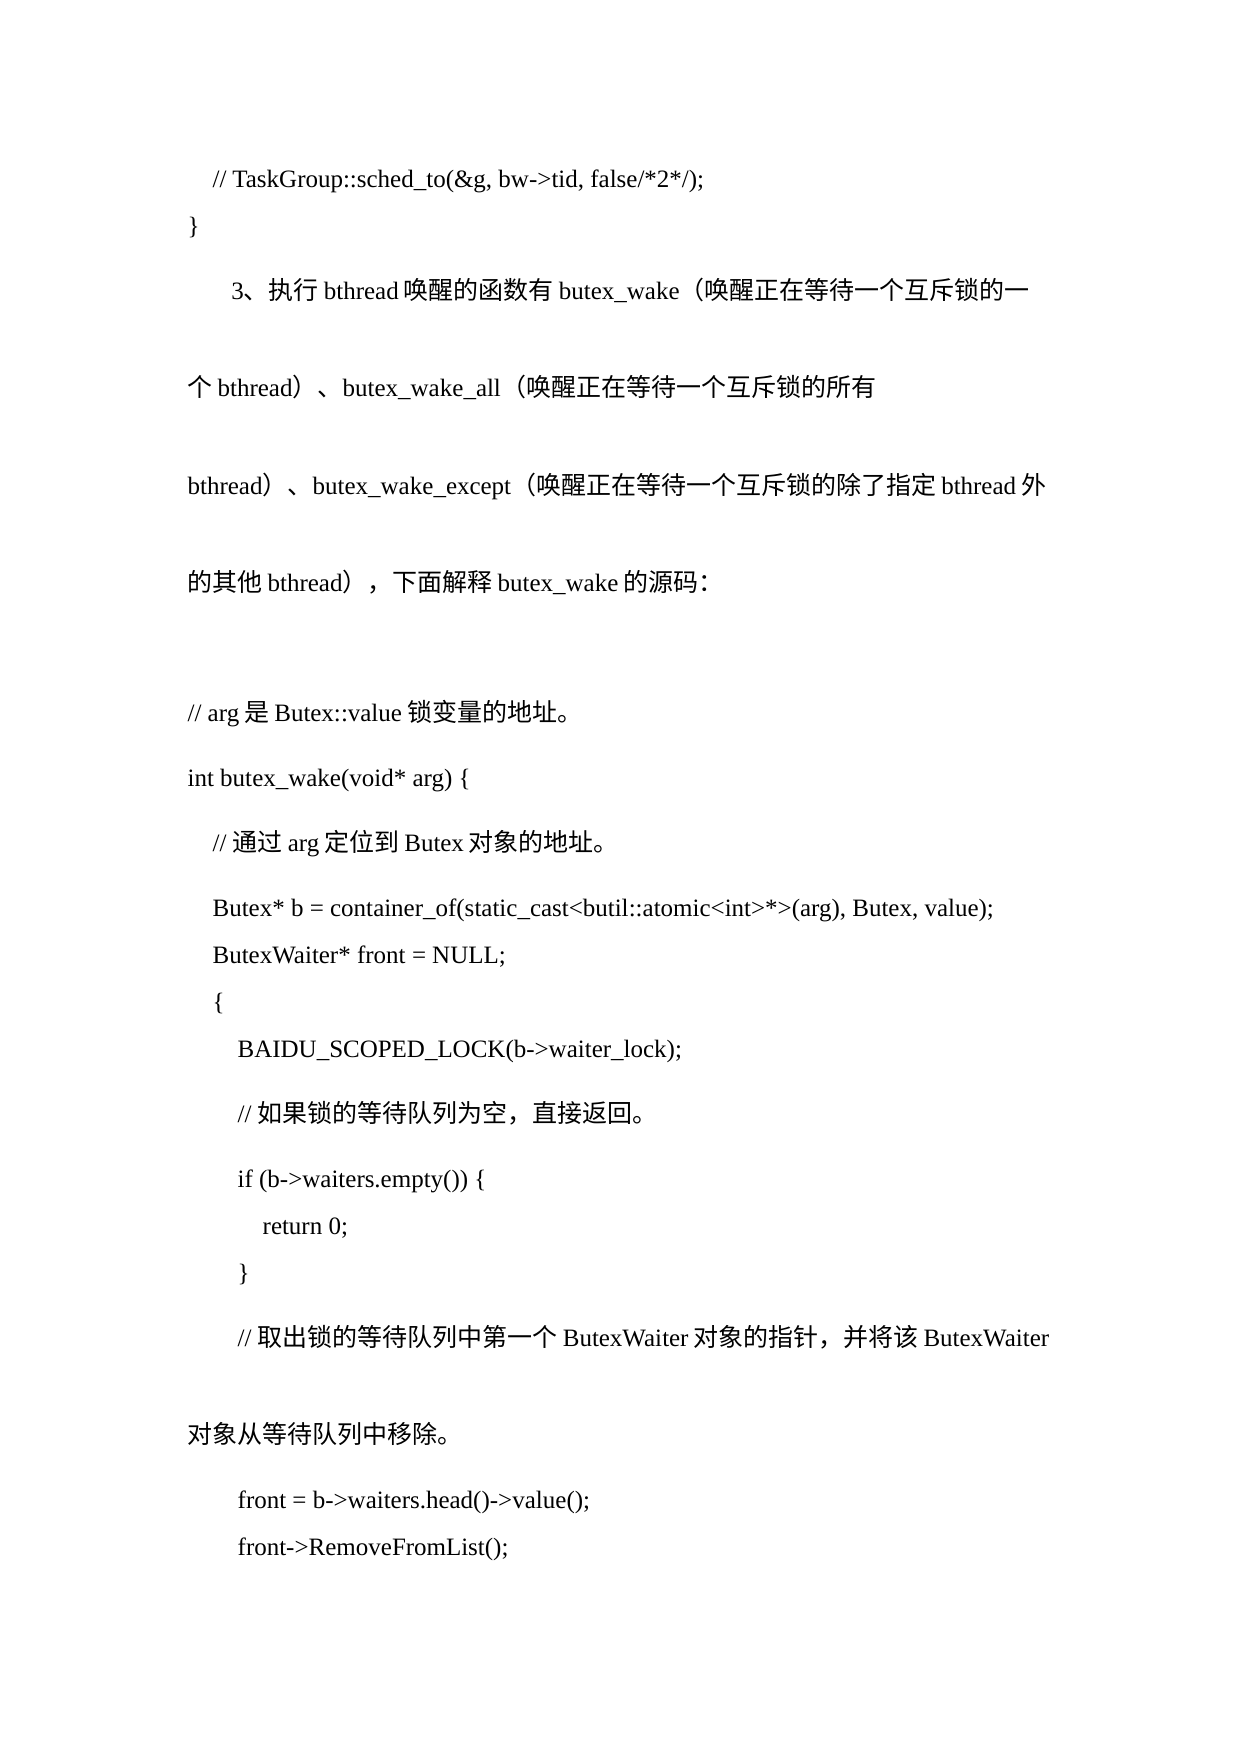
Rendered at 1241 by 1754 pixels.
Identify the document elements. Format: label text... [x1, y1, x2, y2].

text 3、执行bthread唤醒的函数有butex_wake（唤醒正在等待一个互斥锁的一个bthread）、butex_wake_all（唤醒正在等待一个互斥锁的所有bthread）、butex_wake_except（唤醒正在等待一个互斥锁的除了指定bthread外的其他bthread），下面解释butex_wake的源码： [187, 256, 1053, 613]
text // arg是Butex::value锁变量的地址。 [187, 678, 1053, 743]
text Butex* b = container_of(static_cast<butil::atomic<int>*>(arg), Butex, value); [187, 891, 1053, 924]
text int butex_wake(void* arg) { [187, 761, 1053, 794]
text // TaskGroup::sched_to(&g, bw->tid, false/*2*/); [187, 162, 1053, 194]
text // 通过arg定位到Butex对象的地址。 [187, 808, 1053, 873]
text } [187, 1256, 1053, 1288]
text front = b->waiters.head()->value(); [187, 1483, 1053, 1516]
text return 0; [187, 1209, 1053, 1241]
text if (b->waiters.empty()) { [187, 1162, 1053, 1194]
text // 取出锁的等待队列中第一个ButexWaiter对象的指针，并将该ButexWaiter对象从等待队列中移除。 [187, 1303, 1053, 1465]
text { [187, 985, 1053, 1018]
text ButexWaiter* front = NULL; [187, 938, 1053, 971]
text // 如果锁的等待队列为空，直接返回。 [187, 1079, 1053, 1144]
text BAIDU_SCOPED_LOCK(b->waiter_lock); [187, 1032, 1053, 1064]
text } [187, 209, 1053, 241]
text front->RemoveFromList(); [187, 1530, 1053, 1563]
